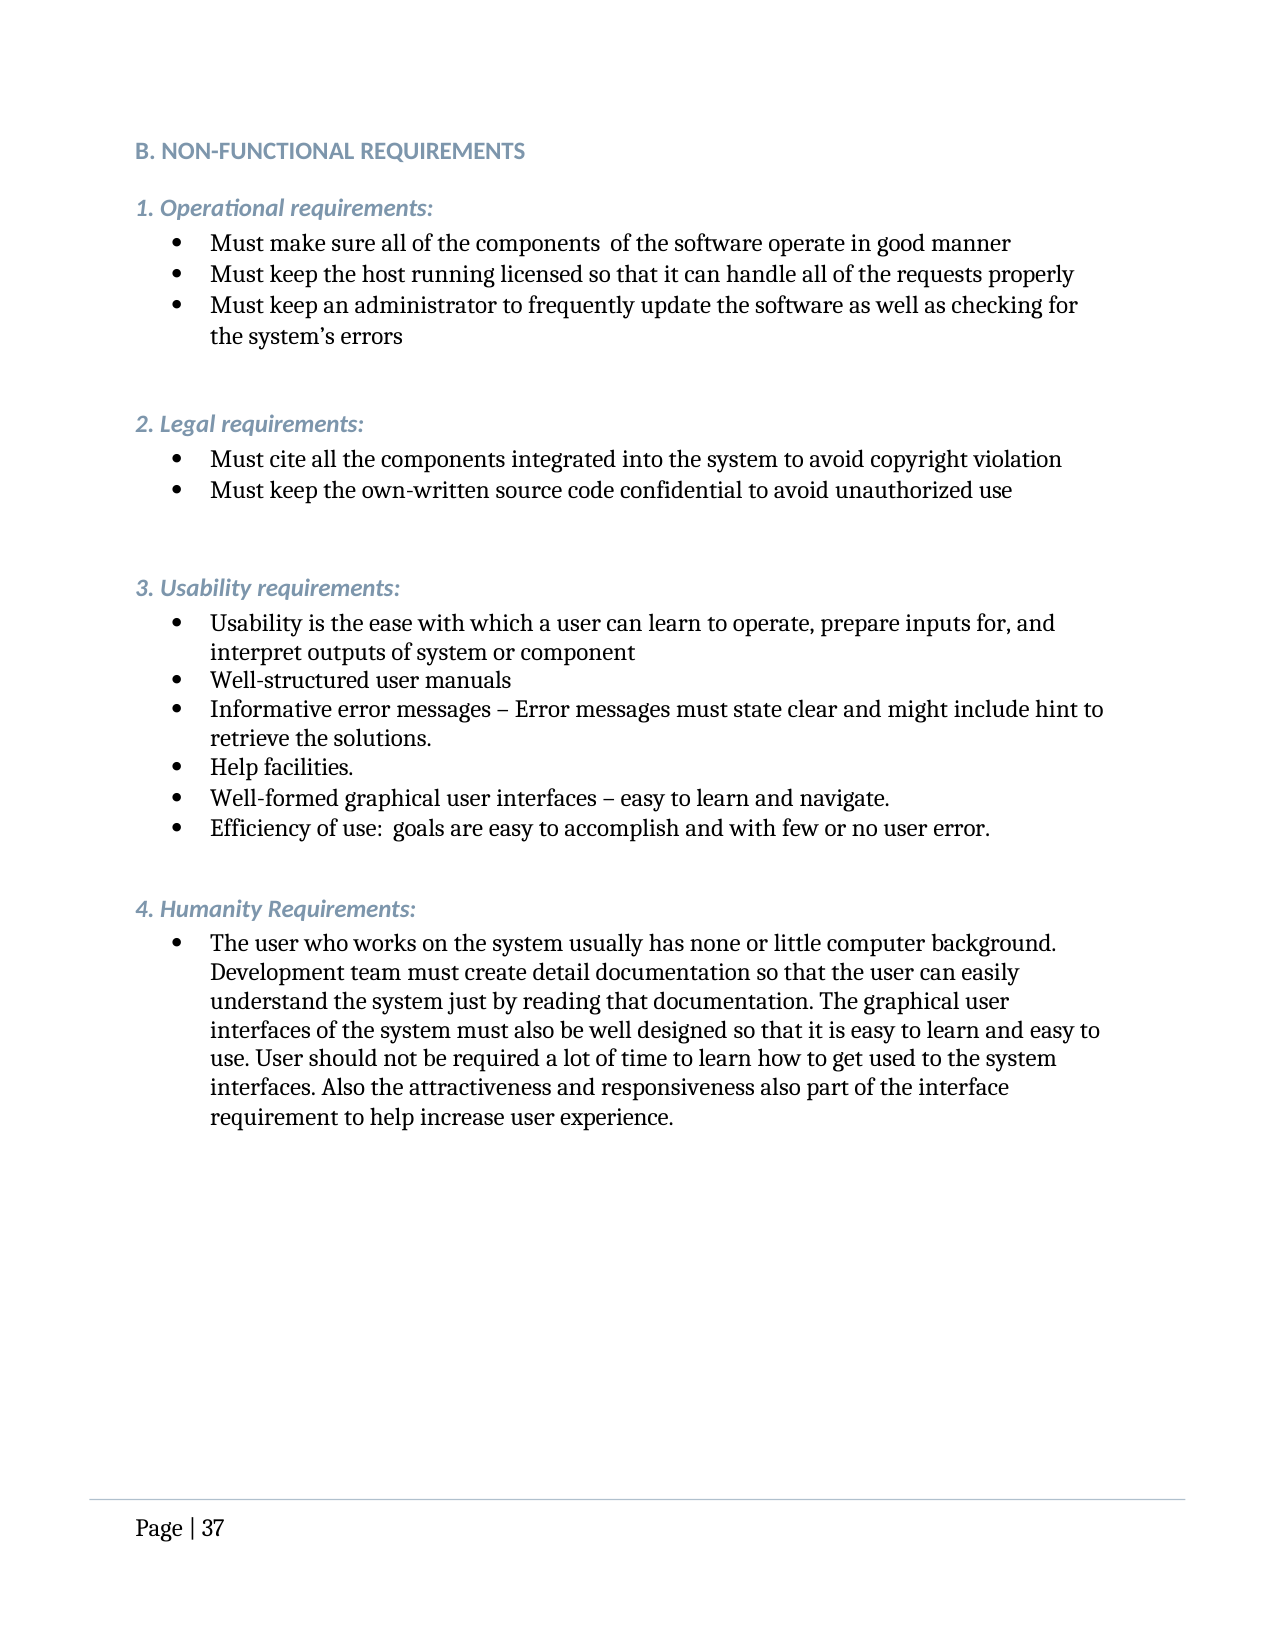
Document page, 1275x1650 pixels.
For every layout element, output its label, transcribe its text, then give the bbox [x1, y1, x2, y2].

list Help facilities. [172, 753, 1198, 782]
list Must keep the host running licensed so that it can handle all of the requests properly [172, 260, 1198, 289]
subtitle Operational requirements: [135, 192, 1198, 223]
list Efficiency of use: goals are easy to accomplish and with few or no user error. [172, 812, 1198, 843]
text Development team must create detail documentation so that the user can easily understand the system just by reading that documentation. The graphical user [210, 958, 1140, 1016]
list Informative error messages – Error messages must state clear and might include hint to retrieve the solutions. [172, 695, 1114, 753]
subtitle Legal requirements: [135, 408, 1198, 438]
list NON-FUNCTIONAL REQUIREMENTS [135, 135, 1198, 166]
list Must keep the own-written source code confidential to avoid unauthorized use [172, 476, 1198, 504]
list Usability is the ease with which a user can learn to operate, prepare inputs for, and interpret outputs of system or component [172, 609, 1086, 666]
subtitle Humanity Requirements: [135, 893, 1198, 923]
list Must cite all the components integrated into the system to avoid copyright violation [172, 444, 1198, 473]
text interfaces of the system must also be well designed so that it is easy to learn and easy to use. User should not be required a lot of time to learn how to get used to the system interfaces. Also the attractiveness and responsiveness also part of the interface [210, 1016, 1136, 1102]
subtitle Usability requirements: [135, 572, 1198, 603]
list Well-formed graphical user interfaces – easy to learn and navigate. [172, 782, 1198, 812]
list Well-structured user manuals [172, 666, 1198, 695]
list Must keep an administrator to frequently update the software as well as checking for the system’s errors [172, 291, 1110, 350]
list The user who works on the system usually has none or little computer background. [172, 929, 1198, 958]
list Must make sure all of the components of the software operate in good manner [172, 229, 1198, 258]
text requirement to help increase user experience. [210, 1102, 1198, 1131]
